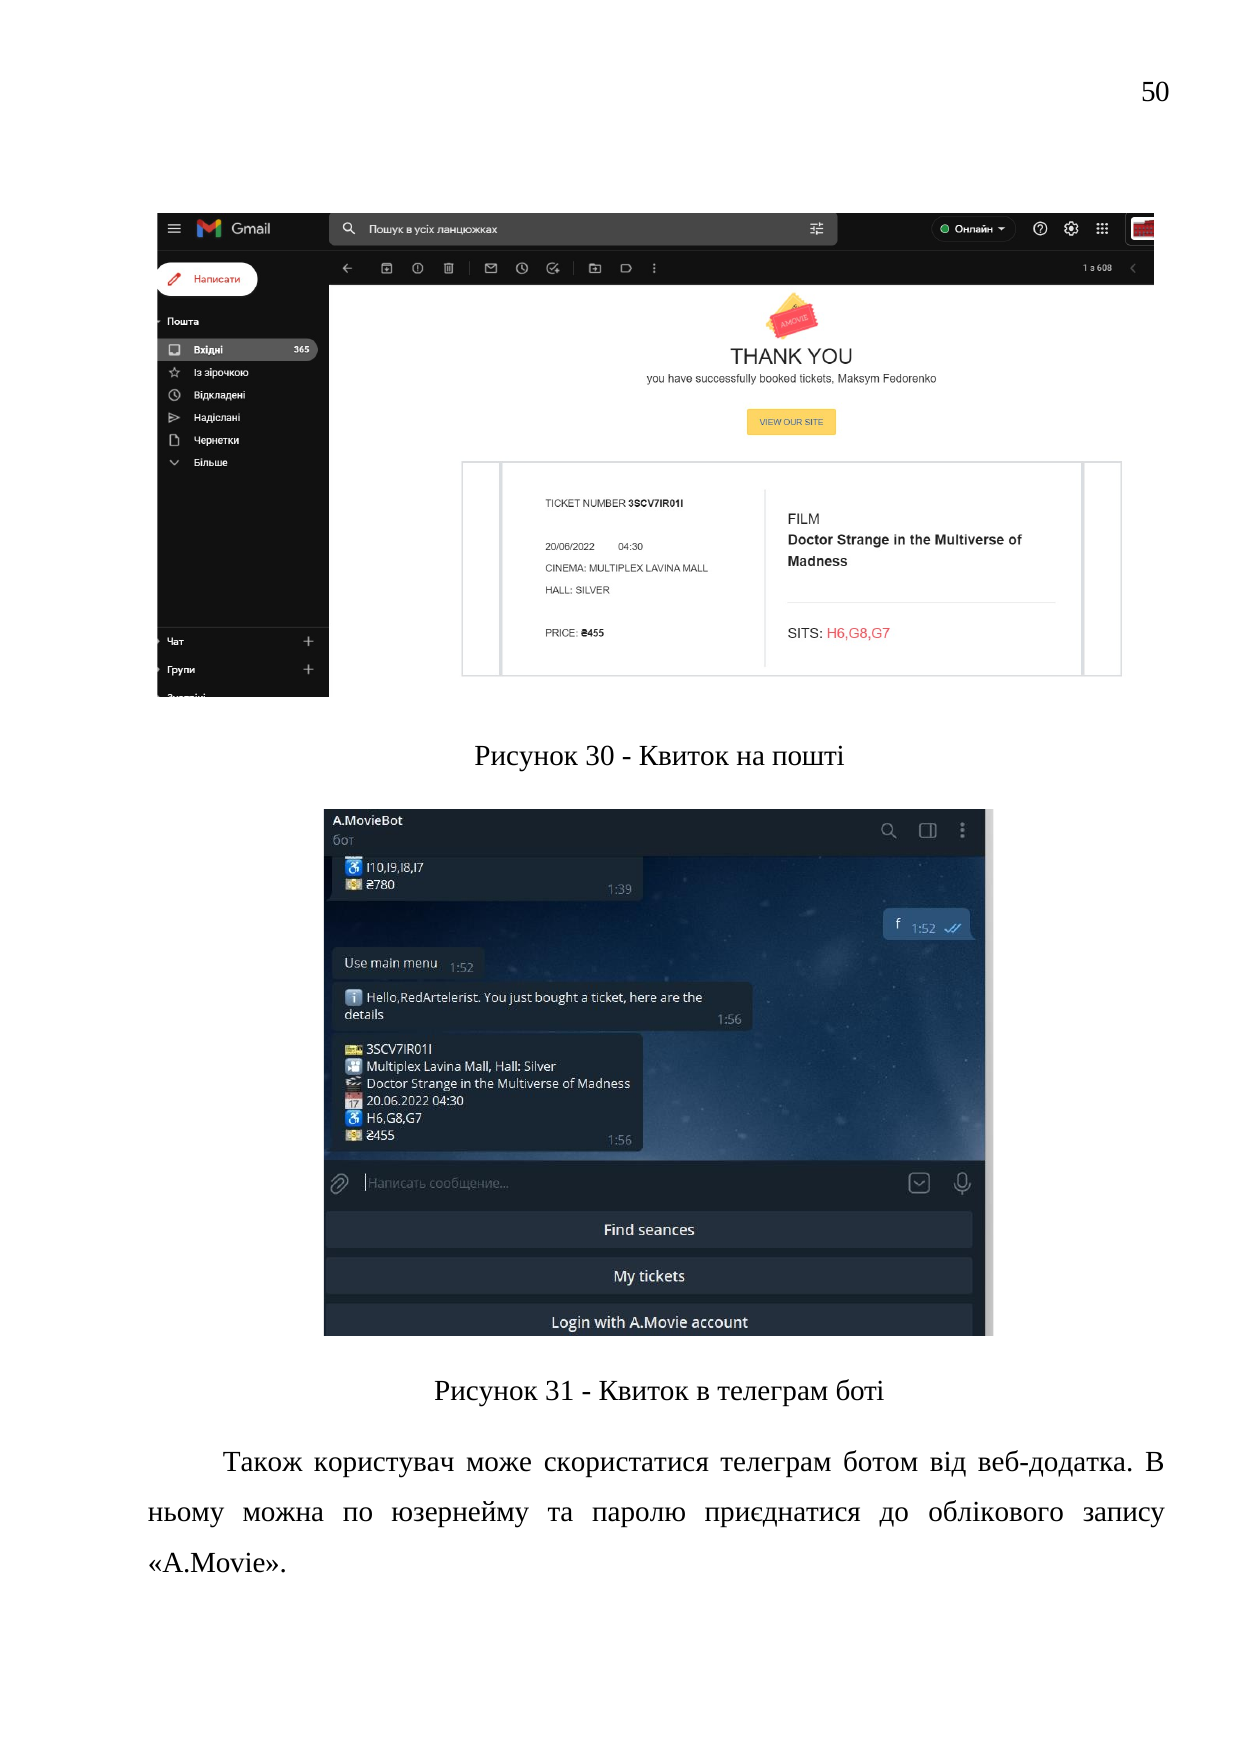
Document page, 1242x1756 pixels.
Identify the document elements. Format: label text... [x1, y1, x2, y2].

text Рисунок 30 - Квиток на пошті [322, 738, 996, 772]
text Рисунок 31 - Квиток в телеграм боті [322, 1373, 996, 1406]
text Також користувач може скористатися телеграм ботом від веб-додатка. В ньому можна по юзернейму та паролю приєднатися до облікового запису [148, 1444, 1183, 1528]
text «A.Movie». [148, 1545, 1183, 1578]
picture [323, 809, 994, 1336]
picture [157, 213, 1154, 697]
